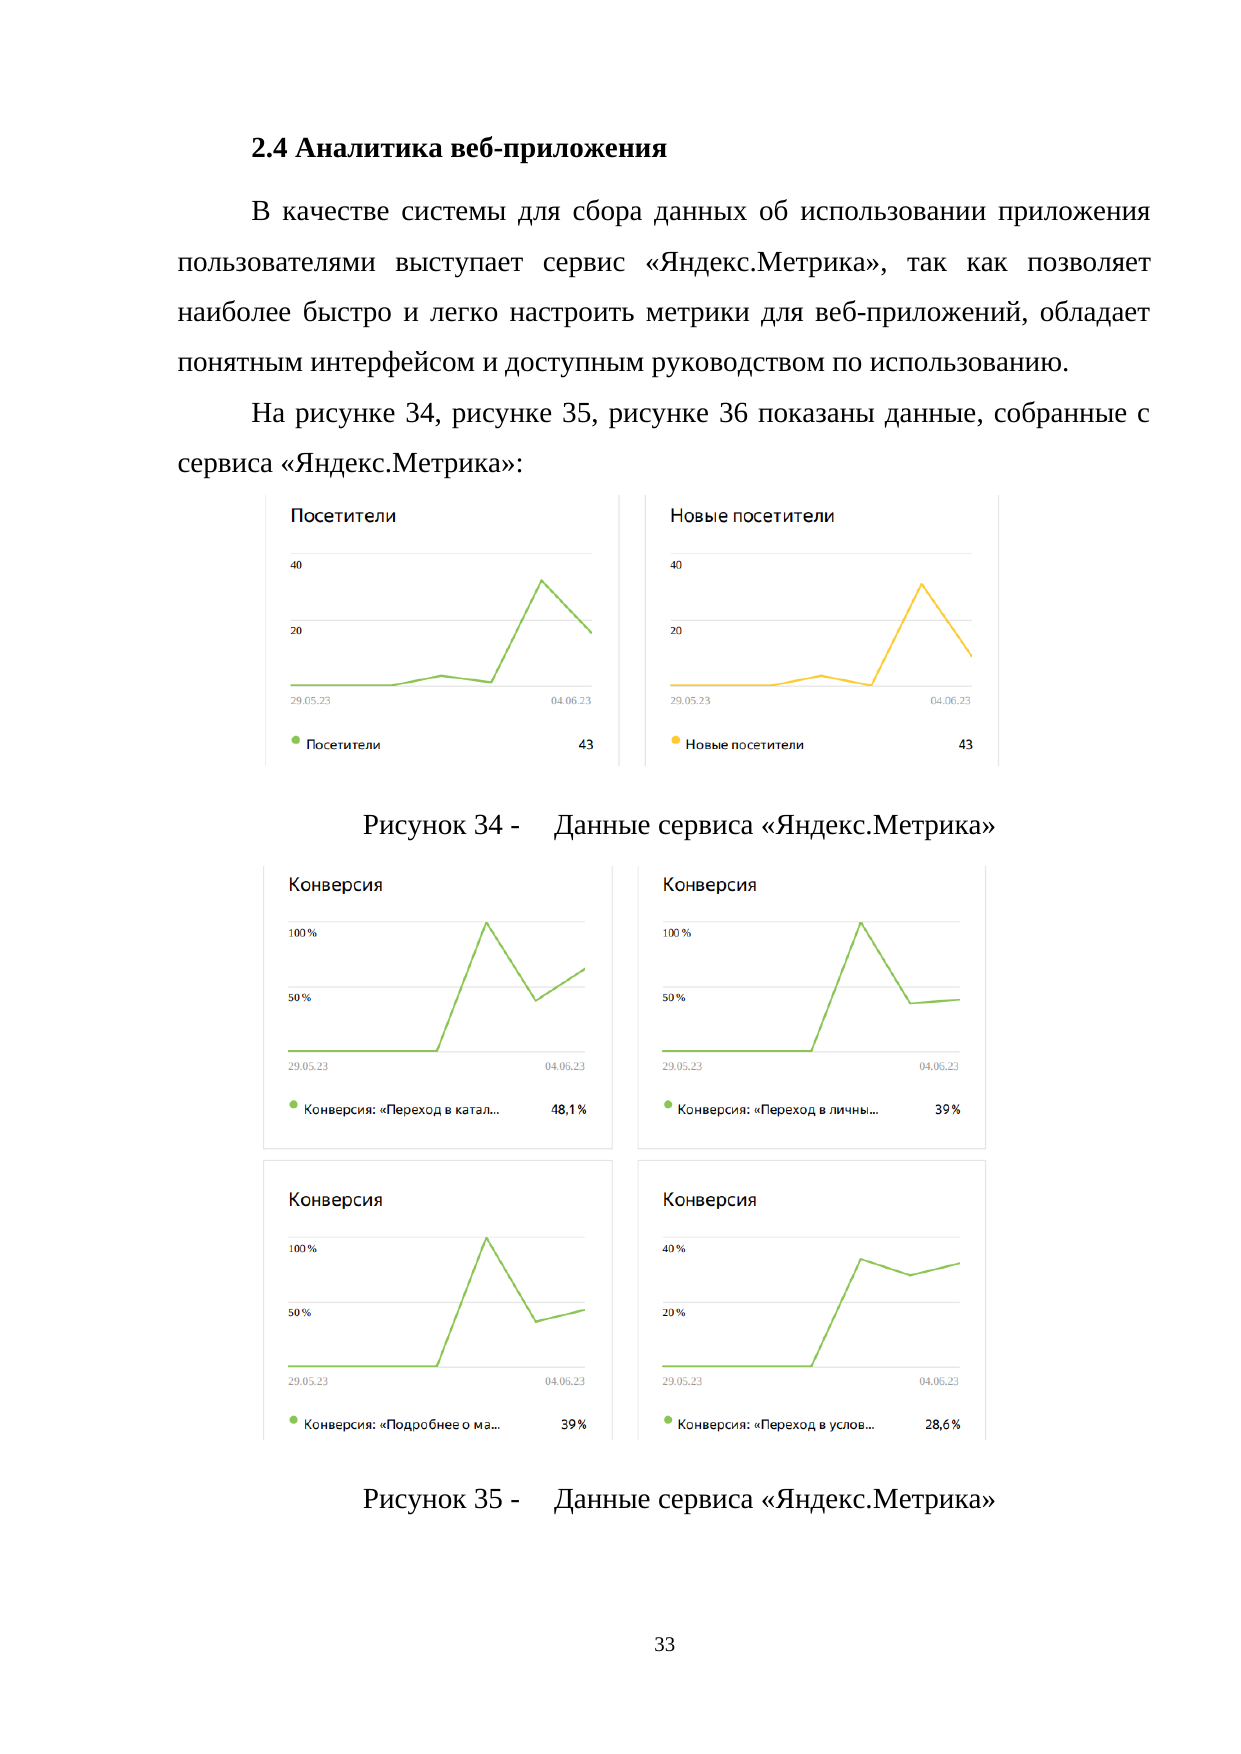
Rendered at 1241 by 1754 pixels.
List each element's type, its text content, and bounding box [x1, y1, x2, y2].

picture [251, 866, 994, 1440]
text Данные сервиса «Яндекс.Метрика» [289, 1481, 1152, 1515]
picture [251, 495, 1009, 766]
text В качестве системы для сбора данных об использовании приложения пользователями выступает сервис «Яндекс.Метрика», так как позволяет наиболее быстро и легко настроить метрики для веб-приложений, обладает понятным интерфейсом и доступным руководством по использованию. [177, 193, 1152, 378]
text На рисунке 34, рисунке 35, рисунке 36 показаны данные, собранные с сервиса «Яндекс.Метрика»: [177, 395, 1152, 478]
text Данные сервиса «Яндекс.Метрика» [289, 807, 1152, 841]
list Аналитика веб-приложения [251, 131, 1152, 164]
